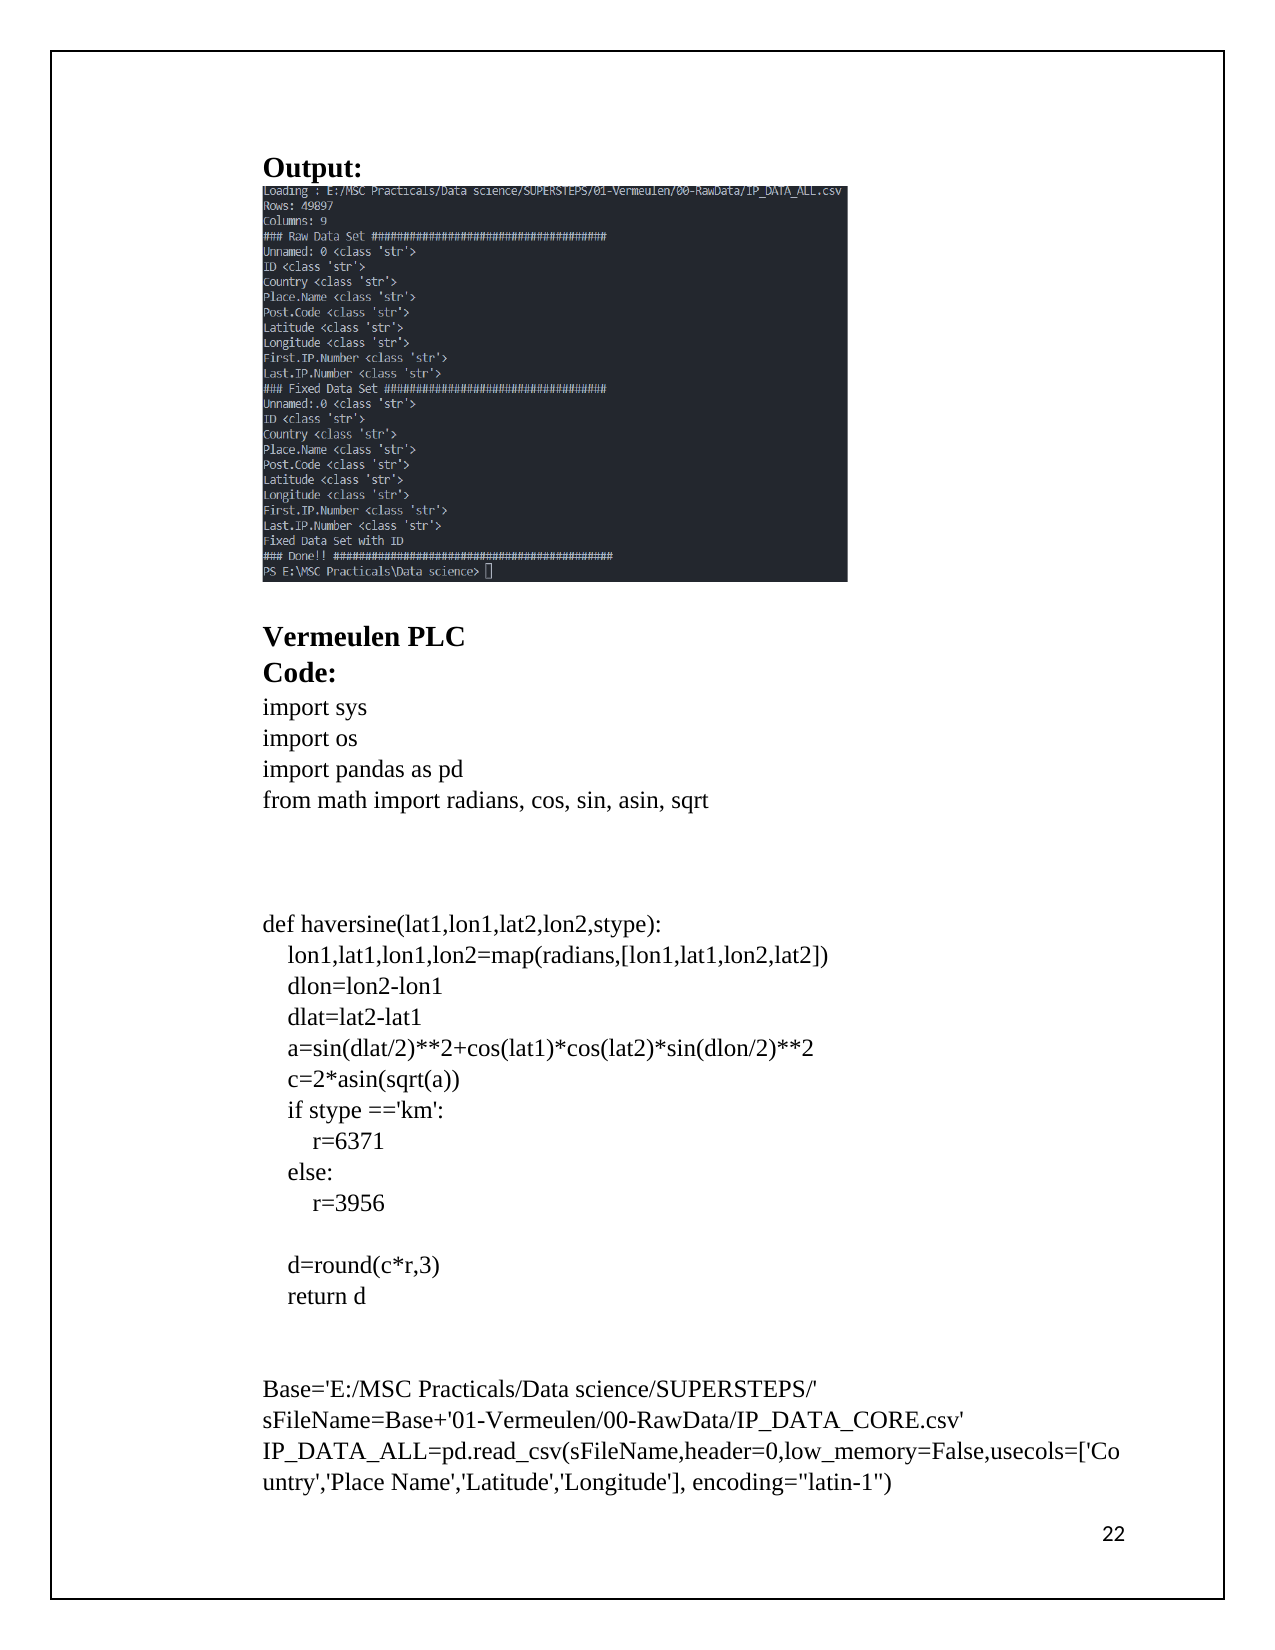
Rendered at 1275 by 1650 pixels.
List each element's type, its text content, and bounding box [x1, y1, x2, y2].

list Output: [262, 150, 1125, 183]
list return d [262, 1281, 1125, 1309]
list r=6371 [262, 1126, 1125, 1155]
list IP_DATA_ALL=pd.read_csv(sFileName,header=0,low_memory=False,usecols=['Country','Place Name','Latitude','Longitude'], encoding="latin-1") [262, 1436, 1125, 1496]
list d=round(c*r,3) [262, 1250, 1125, 1278]
list if stype =='km': [262, 1095, 1125, 1124]
list dlon=lon2-lon1 [262, 971, 1125, 1000]
list else: [262, 1157, 1125, 1186]
list c=2*asin(sqrt(a)) [262, 1064, 1125, 1093]
list from math import radians, cos, sin, asin, sqrt [262, 785, 1125, 814]
list a=sin(dlat/2)**2+cos(lat1)*cos(lat2)*sin(dlon/2)**2 [262, 1033, 1125, 1062]
list Base='E:/MSC Practicals/Data science/SUPERSTEPS/' [262, 1374, 1125, 1403]
list r=3956 [262, 1188, 1125, 1217]
list import sys [262, 692, 1125, 721]
list import os [262, 723, 1125, 752]
list Code: [262, 656, 1125, 689]
list def haversine(lat1,lon1,lat2,lon2,stype): [262, 909, 1125, 938]
list import pandas as pd [262, 754, 1125, 783]
list lon1,lat1,lon1,lon2=map(radians,[lon1,lat1,lon2,lat2]) [262, 940, 1125, 969]
list Vermeulen PLC [262, 619, 1125, 653]
list dlat=lat2-lat1 [262, 1002, 1125, 1031]
list sFileName=Base+'01-Vermeulen/00-RawData/IP_DATA_CORE.csv' [262, 1405, 1125, 1434]
